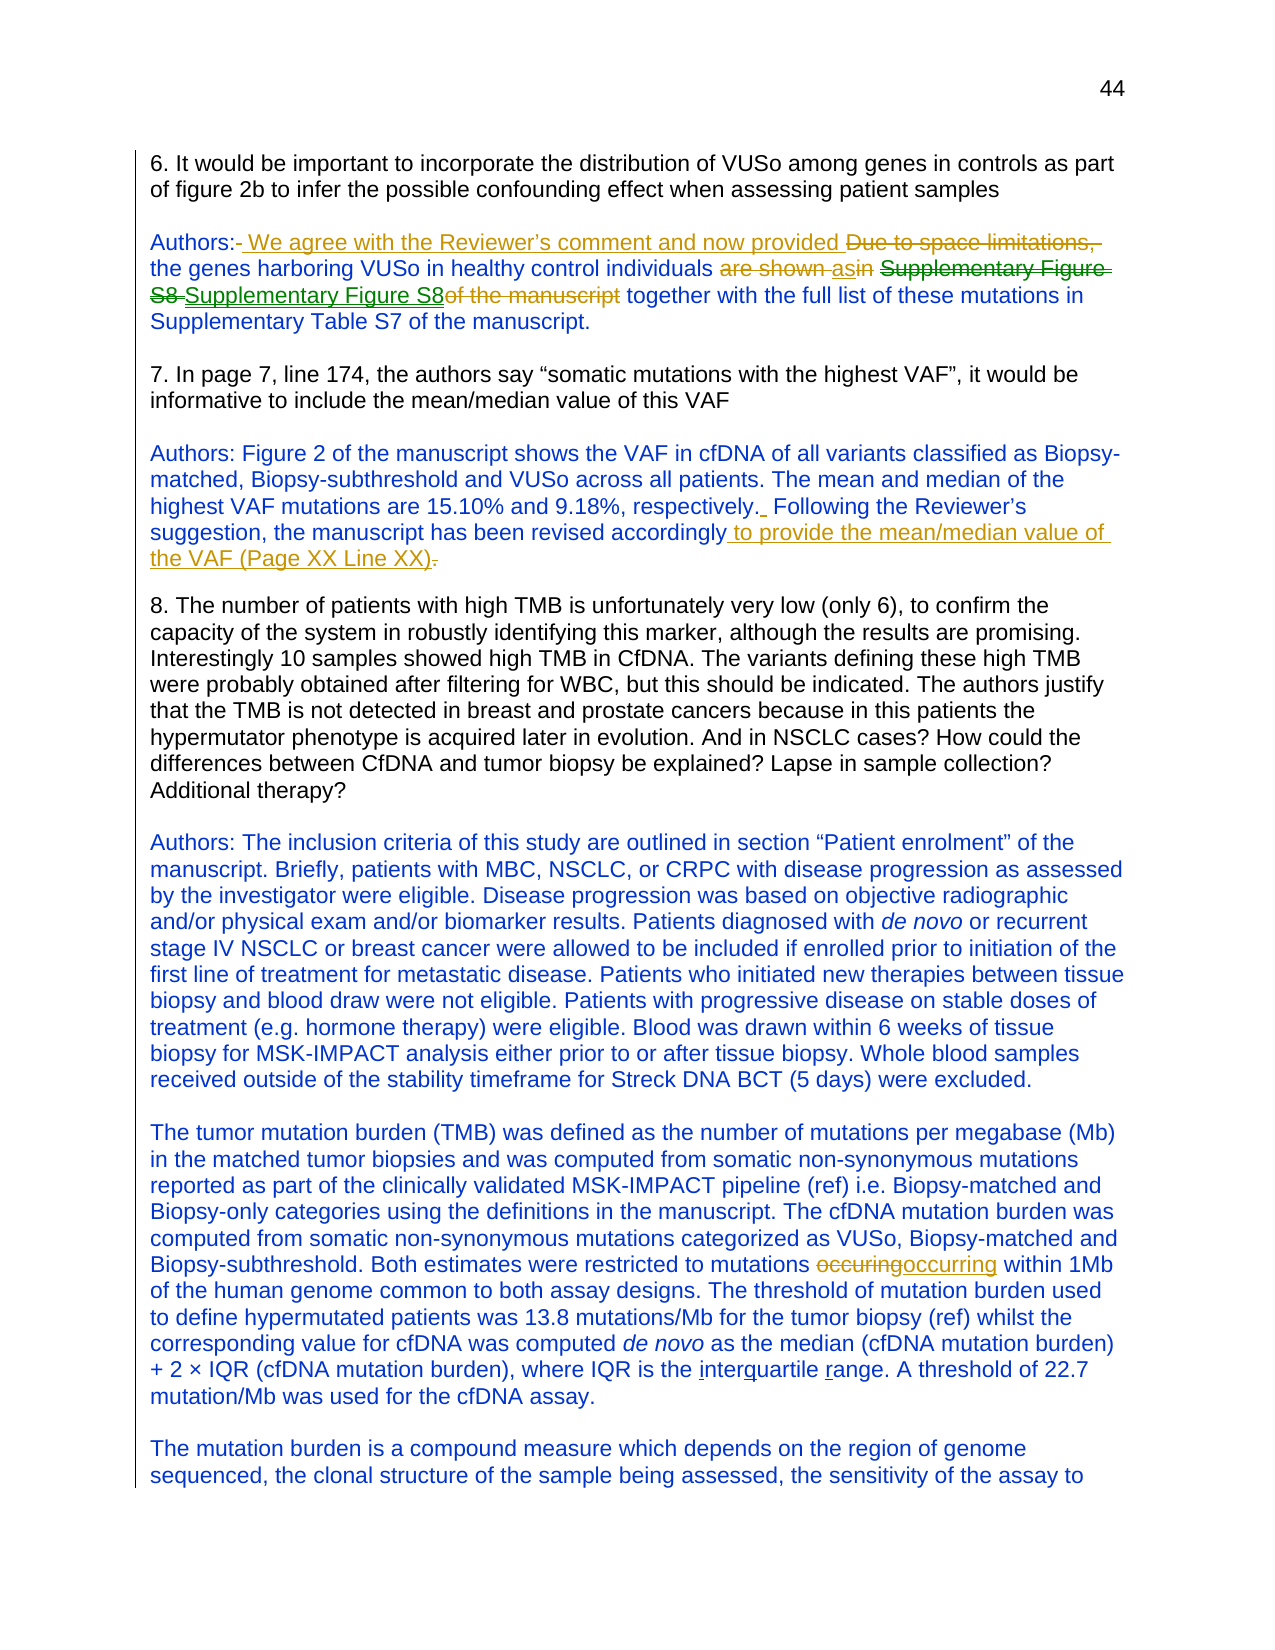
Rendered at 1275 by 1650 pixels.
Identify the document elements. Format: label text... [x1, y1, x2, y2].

text 7. In page 7, line 174, the authors say “somatic mutations with the highest VAF”, it would be informative to include the mean/median value of this VAF [150, 361, 1125, 413]
text The tumor mutation burden (TMB) was defined as the number of mutations per megabase (Mb) in the matched tumor biopsies and was computed from somatic non-synonymous mutations reported as part of the clinically validated MSK-IMPACT pipeline (ref) i.e. Biopsy-matched and Biopsy-only categories using the definitions in the manuscript. The cfDNA mutation burden was computed from somatic non-synonymous mutations categorized as VUSo, Biopsy-matched and Biopsy-subthreshold. Both estimates were restricted to mutations within 1Mb of the human genome common to both assay designs. The threshold of mutation burden used to define hypermutated patients was 13.8 mutations/Mb for the tumor biopsy (ref) whilst the corresponding value for cfDNA was computed de novo as the median (cfDNA mutation burden) + 2 × IQR (cfDNA mutation burden), where IQR is the interquartile range. A threshold of 22.7 mutation/Mb was used for the cfDNA assay. [150, 1119, 1125, 1409]
text Authors: The inclusion criteria of this study are outlined in section “Patient enrolment” of the manuscript. Briefly, patients with MBC, NSCLC, or CRPC with disease progression as assessed by the investigator were eligible. Disease progression was based on objective radiographic and/or physical exam and/or biomarker results. Patients diagnosed with de novo or recurrent stage IV NSCLC or breast cancer were allowed to be included if enrolled prior to initiation of the first line of treatment for metastatic disease. Patients who initiated new therapies between tissue biopsy and blood draw were not eligible. Patients with progressive disease on stable doses of treatment (e.g. hormone therapy) were eligible. Blood was drawn within 6 weeks of tissue biopsy for MSK-IMPACT analysis either prior to or after tissue biopsy. Whole blood samples received outside of the stability timeframe for Streck DNA BCT (5 days) were excluded. [150, 829, 1125, 1093]
text Authors: Figure 2 of the manuscript shows the VAF in cfDNA of all variants classified as Biopsy-matched, Biopsy-subthreshold and VUSo across all patients. The mean and median of the highest VAF mutations are 15.10% and 9.18%, respectively. Following the Reviewer’s suggestion, the manuscript has been revised accordingly [150, 440, 1125, 572]
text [150, 1435, 1125, 1488]
text 6. It would be important to incorporate the distribution of VUSo among genes in controls as part of figure 2b to infer the possible confounding effect when assessing patient samples [150, 150, 1125, 203]
text 8. The number of patients with high TMB is unfortunately very low (only 6), to confirm the capacity of the system in robustly identifying this marker, although the results are promising. Interestingly 10 samples showed high TMB in CfDNA. The variants defining these high TMB were probably obtained after filtering for WBC, but this should be indicated. The authors justify that the TMB is not detected in breast and prostate cancers because in this patients the hypermutator phenotype is acquired later in evolution. And in NSCLC cases? How could the differences between CfDNA and tumor biopsy be explained? Lapse in sample collection? Additional therapy? [150, 592, 1125, 803]
text Authors:the genes harboring VUSo in healthy control individuals together with the full list of these mutations in Supplementary Table S7 of the manuscript. [150, 229, 1125, 334]
